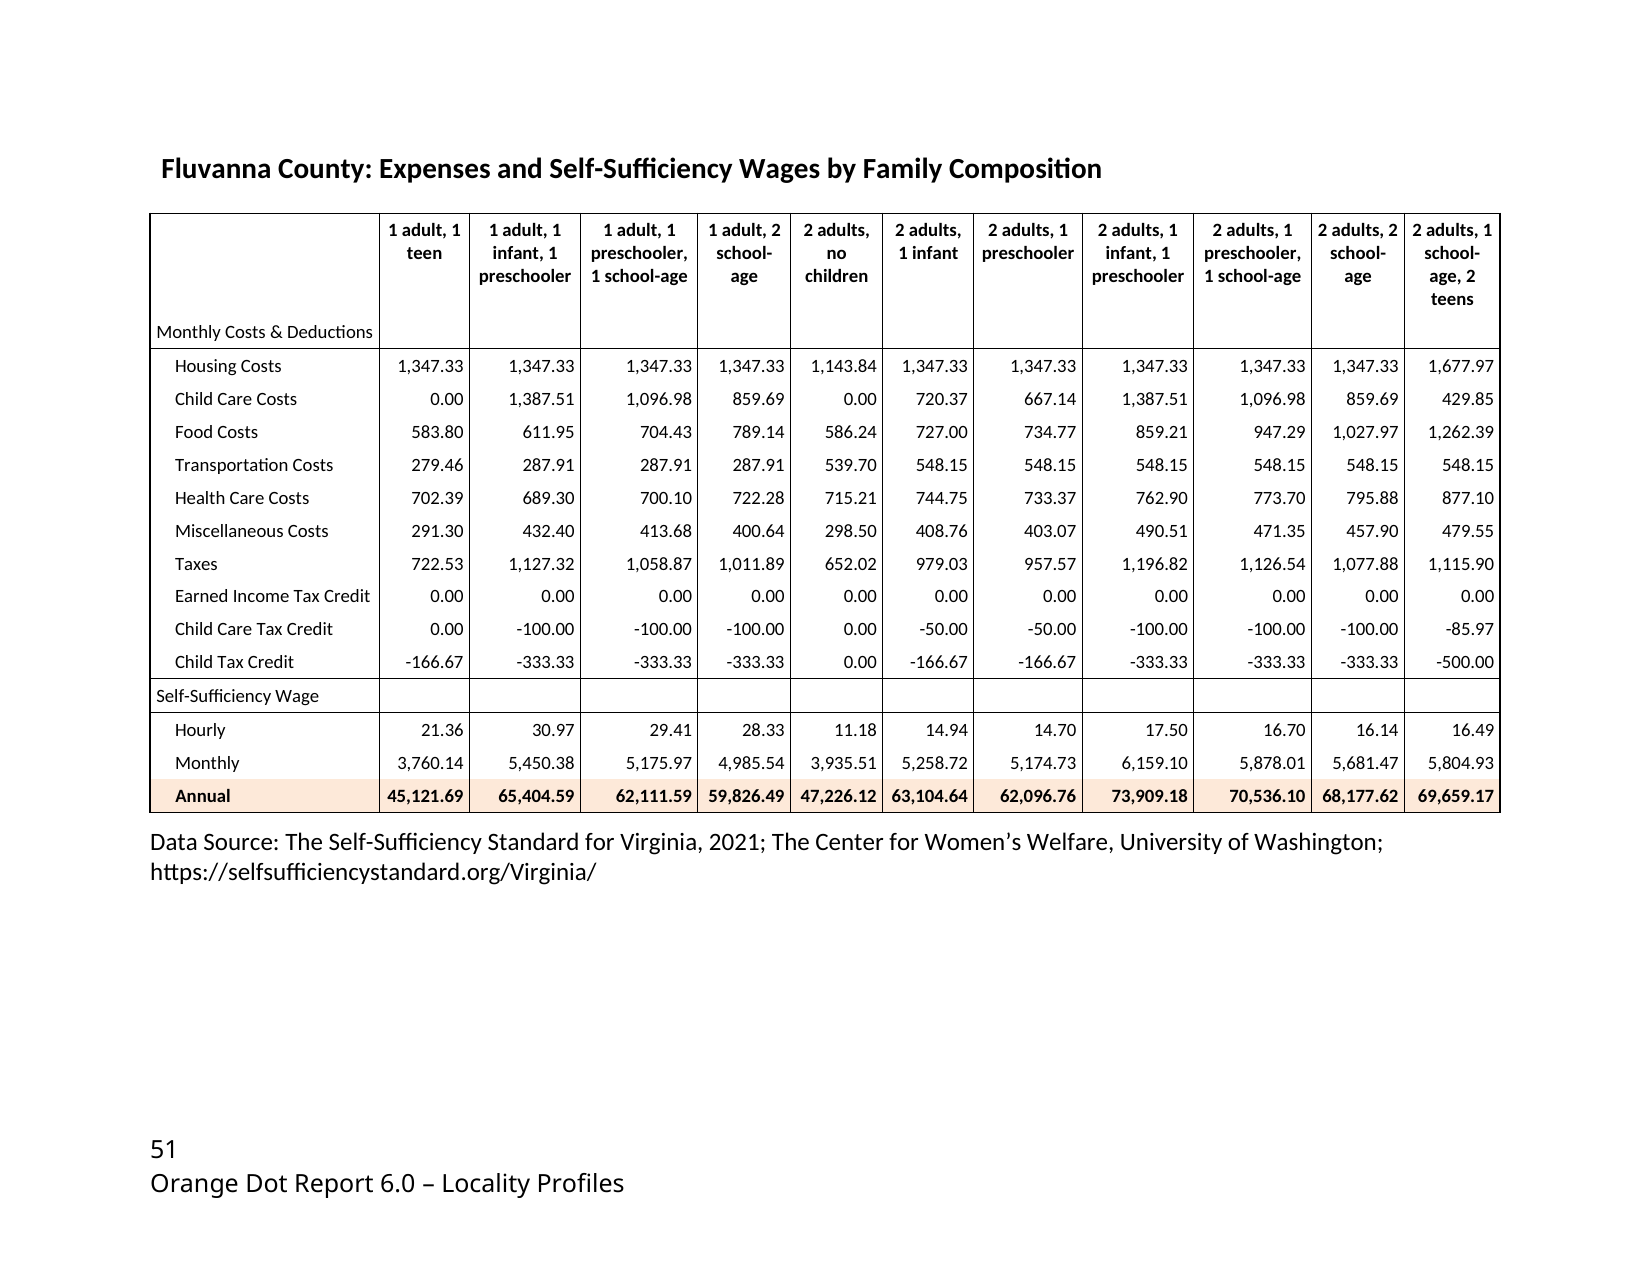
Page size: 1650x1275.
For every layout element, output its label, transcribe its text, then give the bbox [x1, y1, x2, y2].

table_cell [581, 315, 697, 348]
table_cell 291.30 [380, 514, 469, 547]
table_cell Monthly Costs & Deductions [151, 315, 379, 348]
table_cell 1,347.33 [1083, 349, 1193, 382]
table_cell 5,681.47 [1312, 746, 1404, 779]
table_cell 5,258.72 [883, 746, 973, 779]
table_cell 1,387.51 [1083, 382, 1193, 415]
table_cell 2 adults, 1 preschooler, 1 school-age [1194, 214, 1311, 315]
table_cell 471.35 [1194, 514, 1311, 547]
table_cell [581, 679, 697, 712]
table_cell 947.29 [1194, 415, 1311, 448]
table_cell 0.00 [1194, 580, 1311, 612]
table_cell 14.94 [883, 713, 973, 746]
table_cell -333.33 [698, 645, 790, 678]
table_cell 5,878.01 [1194, 746, 1311, 779]
table_cell 1,096.98 [1194, 382, 1311, 415]
table_cell -100.00 [470, 613, 580, 645]
table_cell Food Costs [151, 415, 379, 448]
table_cell [791, 315, 882, 348]
table_cell 69,659.17 [1405, 779, 1499, 812]
table_cell -166.67 [883, 645, 973, 678]
table_cell 1,058.87 [581, 547, 697, 579]
table_cell 65,404.59 [470, 779, 580, 812]
table_cell -333.33 [1083, 645, 1193, 678]
table_cell 700.10 [581, 481, 697, 514]
table_cell 403.07 [974, 514, 1082, 547]
table_cell 2 adults, 1 school-age, 2 teens [1405, 214, 1499, 315]
table_cell -333.33 [1312, 645, 1404, 678]
table_cell 0.00 [974, 580, 1082, 612]
table_cell 17.50 [1083, 713, 1193, 746]
table_cell Transportation Costs [151, 448, 379, 481]
table_cell 1,115.90 [1405, 547, 1499, 579]
table_cell 704.43 [581, 415, 697, 448]
table_cell 733.37 [974, 481, 1082, 514]
table_cell 11.18 [791, 713, 882, 746]
table_cell Earned Income Tax Credit [151, 580, 379, 612]
table_cell 21.36 [380, 713, 469, 746]
table_cell 2 adults, 2 school-age [1312, 214, 1404, 315]
table_cell 720.37 [883, 382, 973, 415]
table_cell Health Care Costs [151, 481, 379, 514]
table_cell -50.00 [883, 613, 973, 645]
table_cell 62,096.76 [974, 779, 1082, 812]
table_cell 2 adults, 1 infant [883, 214, 973, 315]
table_cell 1,347.33 [581, 349, 697, 382]
table_cell [1083, 315, 1193, 348]
table_cell 0.00 [1083, 580, 1193, 612]
table_cell [974, 315, 1082, 348]
table_cell 689.30 [470, 481, 580, 514]
table_cell Self-Sufficiency Wage [151, 679, 379, 712]
table_cell 298.50 [791, 514, 882, 547]
table_cell [883, 679, 973, 712]
table_cell 773.70 [1194, 481, 1311, 514]
table_cell 1,196.82 [1083, 547, 1193, 579]
table_cell 548.15 [883, 448, 973, 481]
table_cell 457.90 [1312, 514, 1404, 547]
table_cell [470, 679, 580, 712]
table_cell Child Care Costs [151, 382, 379, 415]
table_cell 30.97 [470, 713, 580, 746]
table_cell Hourly [151, 713, 379, 746]
table_cell 287.91 [581, 448, 697, 481]
table_cell 727.00 [883, 415, 973, 448]
table_cell 722.28 [698, 481, 790, 514]
table_cell 0.00 [883, 580, 973, 612]
table_cell 408.76 [883, 514, 973, 547]
table_cell 279.46 [380, 448, 469, 481]
table_cell 1,143.84 [791, 349, 882, 382]
table_cell Taxes [151, 547, 379, 579]
table_cell 1 adult, 1 preschooler, 1 school-age [581, 214, 697, 315]
table_cell [470, 315, 580, 348]
table_cell 859.69 [1312, 382, 1404, 415]
table_cell Monthly [151, 746, 379, 779]
table_cell 667.14 [974, 382, 1082, 415]
table_cell 479.55 [1405, 514, 1499, 547]
table_cell 1,011.89 [698, 547, 790, 579]
table_cell 16.14 [1312, 713, 1404, 746]
table_cell 0.00 [380, 613, 469, 645]
table_cell -333.33 [1194, 645, 1311, 678]
table_cell -100.00 [1083, 613, 1193, 645]
table_cell -100.00 [698, 613, 790, 645]
table_cell [1194, 679, 1311, 712]
table_cell 1,096.98 [581, 382, 697, 415]
table_cell 1 adult, 1 infant, 1 preschooler [470, 214, 580, 315]
table_cell -50.00 [974, 613, 1082, 645]
table_cell [1312, 315, 1404, 348]
table_cell [1405, 315, 1499, 348]
table_cell 1,347.33 [1312, 349, 1404, 382]
table_cell 1,127.32 [470, 547, 580, 579]
table_cell -333.33 [581, 645, 697, 678]
table_cell -166.67 [974, 645, 1082, 678]
table_cell 0.00 [470, 580, 580, 612]
table_cell 744.75 [883, 481, 973, 514]
table_cell [1405, 679, 1499, 712]
table_cell 0.00 [791, 613, 882, 645]
table_cell 789.14 [698, 415, 790, 448]
table_cell -100.00 [1312, 613, 1404, 645]
table_cell 1,347.33 [470, 349, 580, 382]
table_cell -100.00 [1194, 613, 1311, 645]
table_cell 539.70 [791, 448, 882, 481]
text Data Source: The Self-Sufficiency Standard for Virginia, 2021; The Center for Women’s Welfare, University of Washington; https://selfsufficiencystandard.org/Virginia/ [150, 826, 1500, 887]
table_cell 490.51 [1083, 514, 1193, 547]
table_cell -85.97 [1405, 613, 1499, 645]
table_header Fluvanna County: Expenses and Self-Sufficiency Wages by Family Composition [150, 150, 1500, 212]
table_cell 715.21 [791, 481, 882, 514]
table_cell Child Tax Credit [151, 645, 379, 678]
table_cell -500.00 [1405, 645, 1499, 678]
table_cell 2 adults, 1 preschooler [974, 214, 1082, 315]
table_cell 287.91 [698, 448, 790, 481]
table_cell 73,909.18 [1083, 779, 1193, 812]
table_cell 16.49 [1405, 713, 1499, 746]
table_cell [974, 679, 1082, 712]
table_cell -100.00 [581, 613, 697, 645]
table_cell 0.00 [791, 645, 882, 678]
table_cell 62,111.59 [581, 779, 697, 812]
table_cell 0.00 [698, 580, 790, 612]
table_cell [698, 315, 790, 348]
table_cell 2 adults, no children [791, 214, 882, 315]
table_cell 47,226.12 [791, 779, 882, 812]
table_cell 63,104.64 [883, 779, 973, 812]
table_cell 652.02 [791, 547, 882, 579]
table_cell 548.15 [1405, 448, 1499, 481]
table_cell [883, 315, 973, 348]
table_cell [1194, 315, 1311, 348]
table_cell 1,347.33 [883, 349, 973, 382]
table_cell 3,935.51 [791, 746, 882, 779]
table_cell 0.00 [380, 382, 469, 415]
table_cell 68,177.62 [1312, 779, 1404, 812]
table_cell 5,175.97 [581, 746, 697, 779]
table_cell Annual [151, 779, 379, 812]
table_cell 14.70 [974, 713, 1082, 746]
table_cell 4,985.54 [698, 746, 790, 779]
table_cell 1,347.33 [698, 349, 790, 382]
table_cell 2 adults, 1 infant, 1 preschooler [1083, 214, 1193, 315]
table_cell 5,174.73 [974, 746, 1082, 779]
table_cell 1,262.39 [1405, 415, 1499, 448]
table_cell 432.40 [470, 514, 580, 547]
table_cell Miscellaneous Costs [151, 514, 379, 547]
table_cell 548.15 [974, 448, 1082, 481]
table_cell [791, 679, 882, 712]
table_cell -333.33 [470, 645, 580, 678]
table_cell [1312, 679, 1404, 712]
table_cell 400.64 [698, 514, 790, 547]
table_cell [698, 679, 790, 712]
table_cell 548.15 [1312, 448, 1404, 481]
table_cell 5,804.93 [1405, 746, 1499, 779]
table_cell 5,450.38 [470, 746, 580, 779]
table_cell 979.03 [883, 547, 973, 579]
table_cell 1,347.33 [1194, 349, 1311, 382]
table_cell Housing Costs [151, 349, 379, 382]
table_cell 16.70 [1194, 713, 1311, 746]
table_cell [380, 315, 469, 348]
table_cell [1083, 679, 1193, 712]
table_cell 1,387.51 [470, 382, 580, 415]
table_cell 413.68 [581, 514, 697, 547]
table_cell -166.67 [380, 645, 469, 678]
table_cell 548.15 [1083, 448, 1193, 481]
table_cell [151, 214, 379, 315]
table_cell 6,159.10 [1083, 746, 1193, 779]
table_cell 859.69 [698, 382, 790, 415]
table_cell 0.00 [581, 580, 697, 612]
table_cell 1 adult, 1 teen [380, 214, 469, 315]
table_cell 0.00 [791, 580, 882, 612]
table_cell [380, 679, 469, 712]
table_cell 0.00 [1312, 580, 1404, 612]
table_cell 1,027.97 [1312, 415, 1404, 448]
table_cell 722.53 [380, 547, 469, 579]
table_cell 1,677.97 [1405, 349, 1499, 382]
table_cell 702.39 [380, 481, 469, 514]
table_cell 548.15 [1194, 448, 1311, 481]
table_cell 45,121.69 [380, 779, 469, 812]
table_cell Child Care Tax Credit [151, 613, 379, 645]
table_cell 70,536.10 [1194, 779, 1311, 812]
table_cell 59,826.49 [698, 779, 790, 812]
table_cell 877.10 [1405, 481, 1499, 514]
table_cell 28.33 [698, 713, 790, 746]
table_cell 795.88 [1312, 481, 1404, 514]
table_cell 29.41 [581, 713, 697, 746]
table_cell 0.00 [791, 382, 882, 415]
table_cell 957.57 [974, 547, 1082, 579]
table_cell 583.80 [380, 415, 469, 448]
table_cell 287.91 [470, 448, 580, 481]
table_cell 1,077.88 [1312, 547, 1404, 579]
table_cell 1,126.54 [1194, 547, 1311, 579]
table_cell 859.21 [1083, 415, 1193, 448]
table_cell 586.24 [791, 415, 882, 448]
table_cell 1,347.33 [974, 349, 1082, 382]
table_cell 734.77 [974, 415, 1082, 448]
table_cell 0.00 [380, 580, 469, 612]
table_cell 3,760.14 [380, 746, 469, 779]
table_cell 1 adult, 2 school-age [698, 214, 790, 315]
table_cell 429.85 [1405, 382, 1499, 415]
table_cell 1,347.33 [380, 349, 469, 382]
table_cell 762.90 [1083, 481, 1193, 514]
table_cell 0.00 [1405, 580, 1499, 612]
table_cell 611.95 [470, 415, 580, 448]
